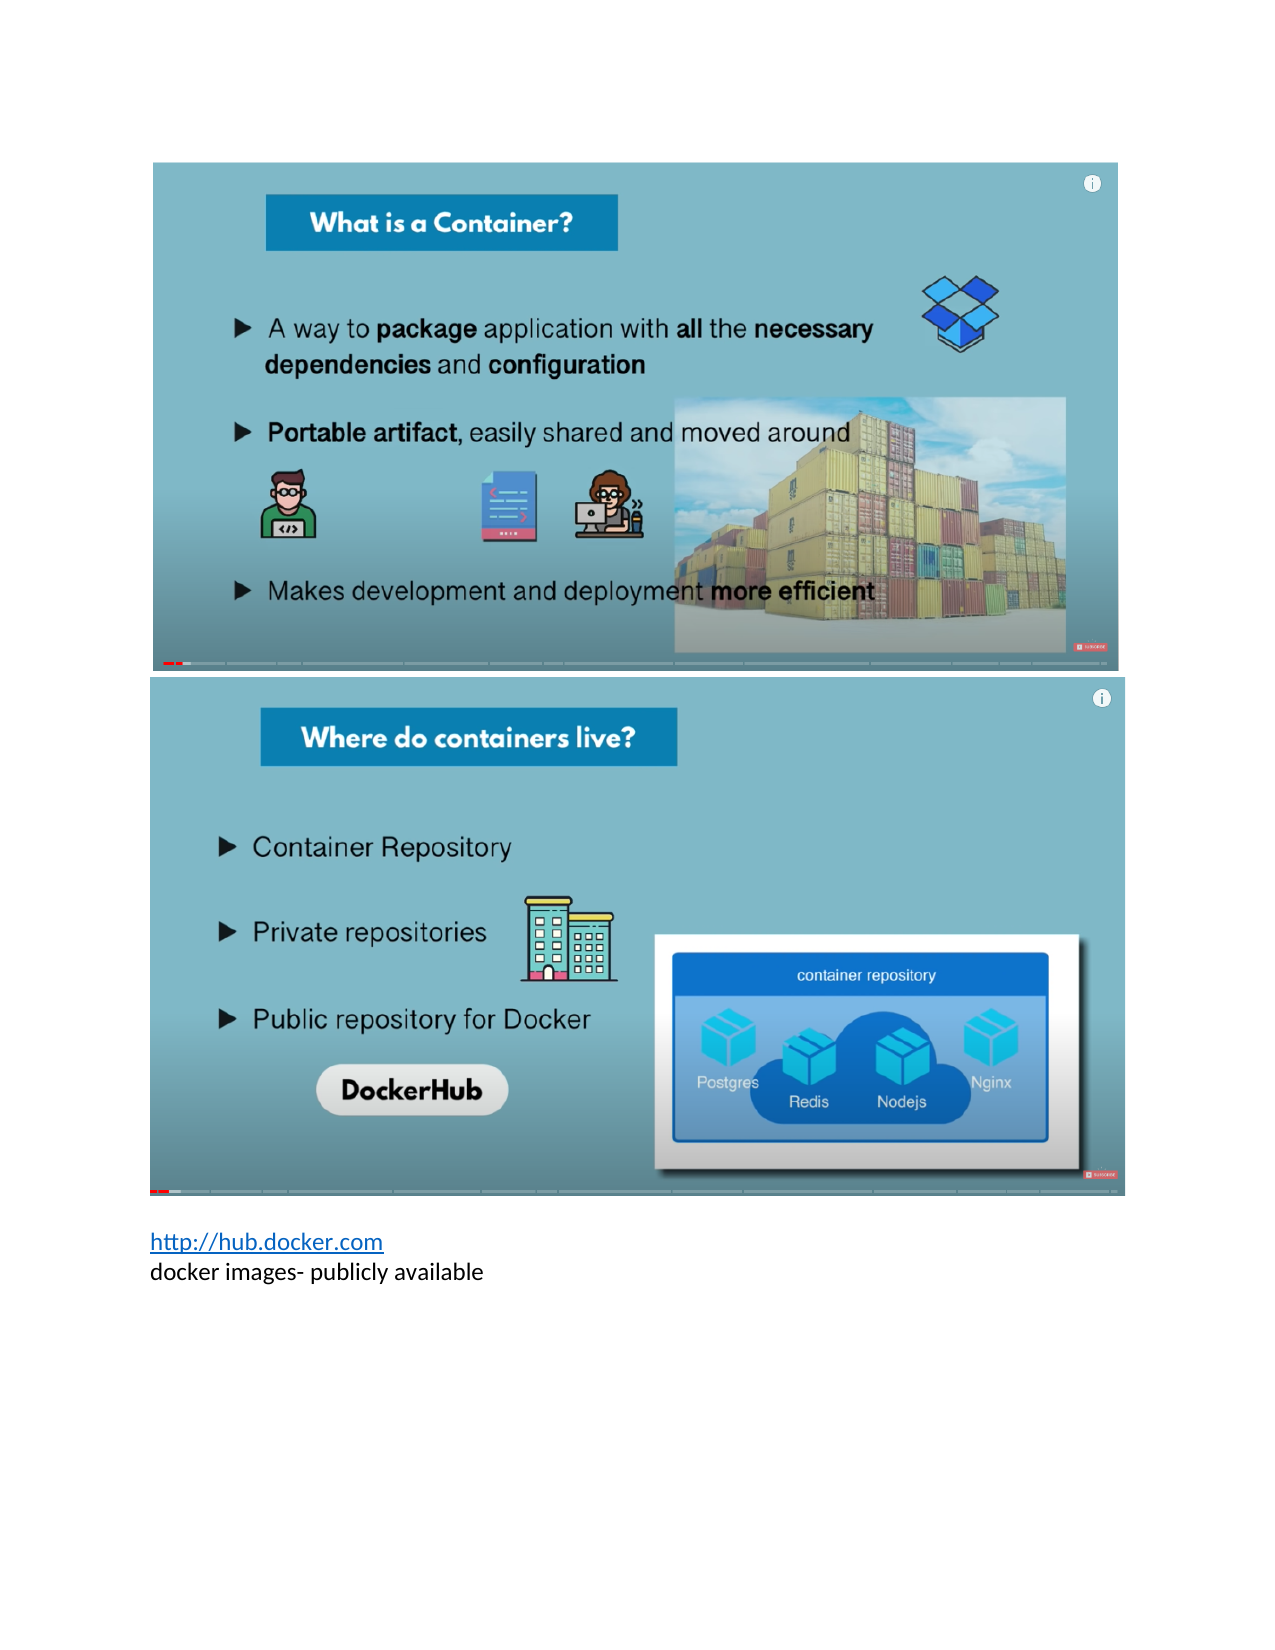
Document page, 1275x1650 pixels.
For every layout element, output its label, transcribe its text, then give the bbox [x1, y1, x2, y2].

picture [150, 150, 1125, 1196]
text docker images- publicly available [150, 1257, 1125, 1287]
text http://hub.docker.com [150, 1226, 1125, 1257]
